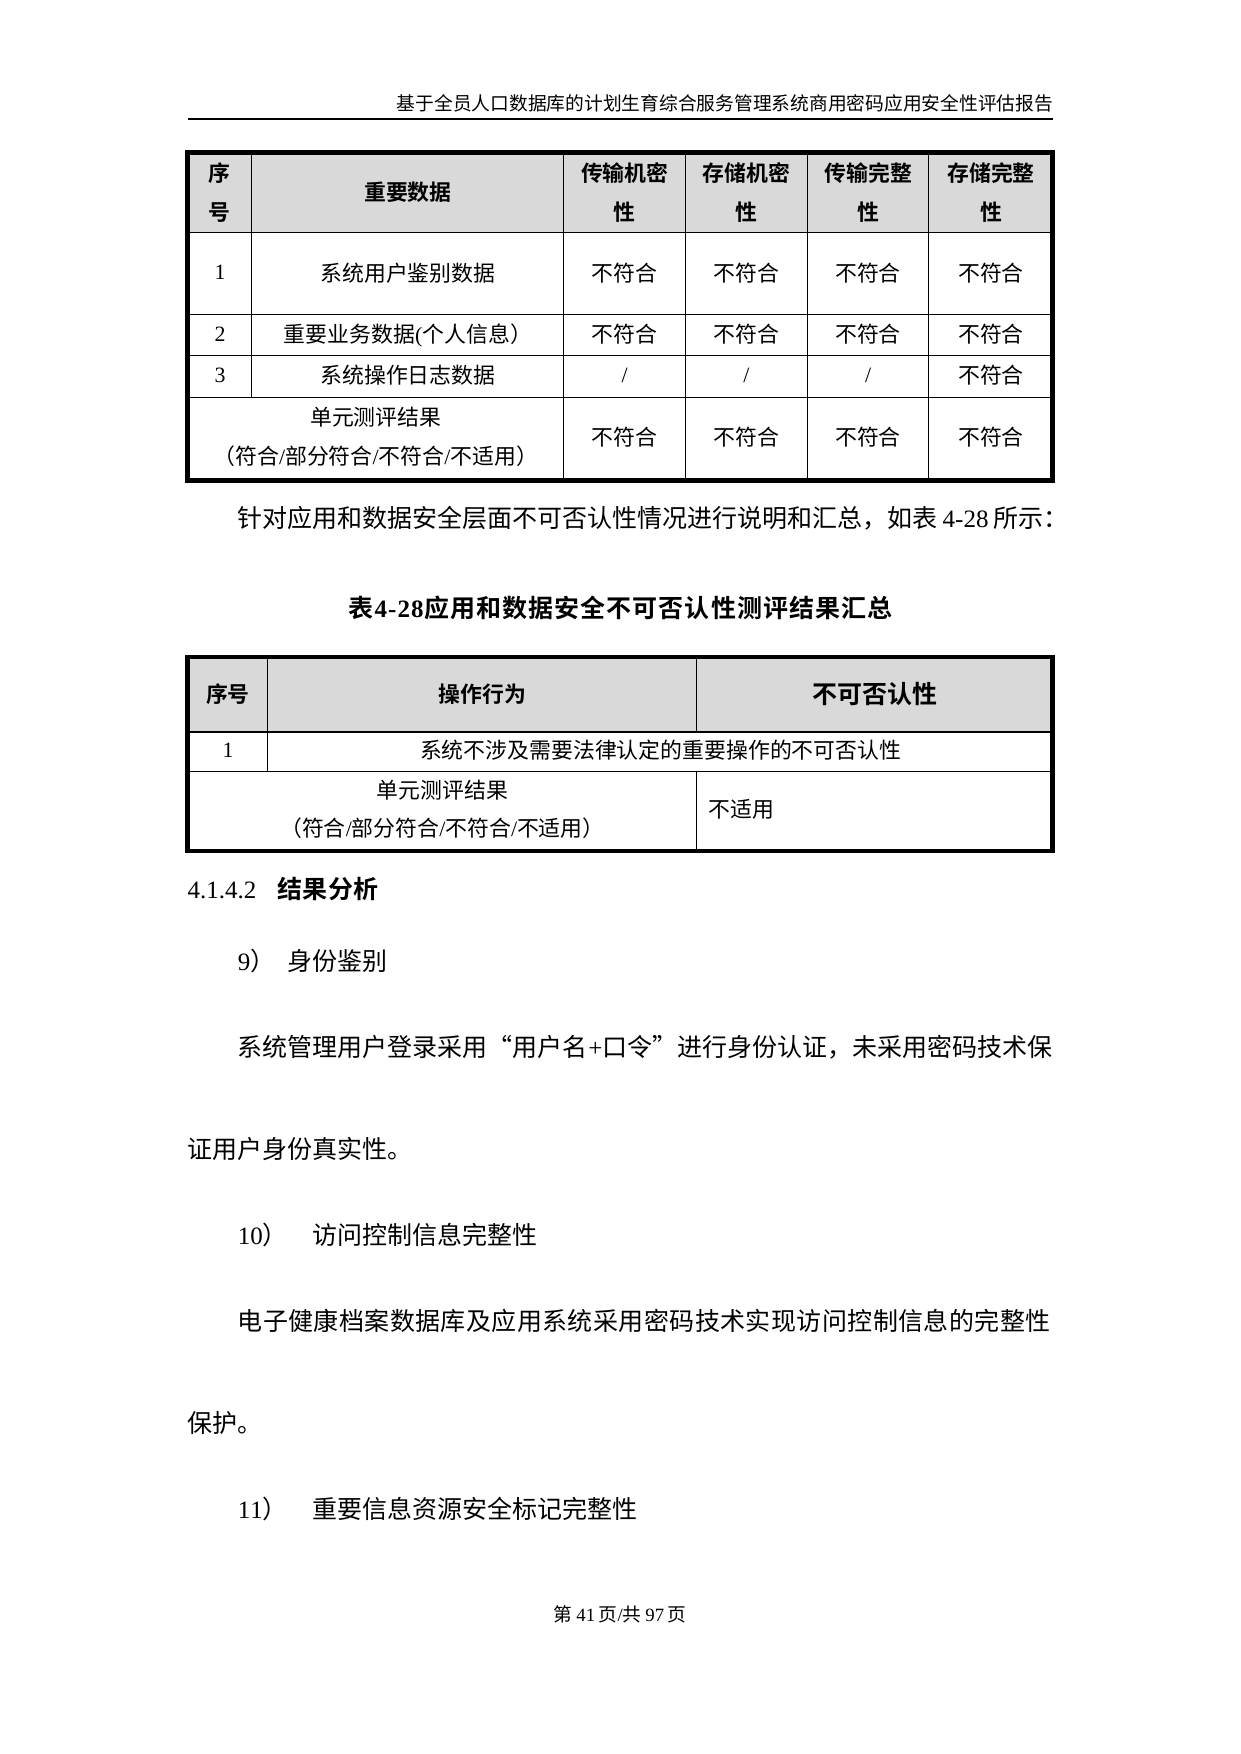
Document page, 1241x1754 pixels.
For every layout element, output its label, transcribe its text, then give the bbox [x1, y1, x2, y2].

table_cell 系统用户鉴别数据 [252, 233, 563, 314]
table_header 存储完整性 [929, 155, 1050, 232]
table_cell 不适用 [697, 772, 1050, 848]
table_cell 系统操作日志数据 [252, 356, 563, 397]
table_cell 不符合 [929, 398, 1050, 478]
table_header 操作行为 [268, 659, 696, 731]
table_cell 不符合 [686, 398, 807, 478]
table_cell 不符合 [808, 233, 928, 314]
list 身份鉴别 [187, 926, 1053, 994]
table_cell 不符合 [808, 315, 928, 355]
subtitle 结果分析 [187, 853, 1053, 921]
table_cell 不符合 [929, 356, 1050, 397]
table_header 重要数据 [252, 155, 563, 232]
text 系统管理用户登录采用“用户名+口令”进行身份认证，未采用密码技术保证用户身份真实性。 [187, 1012, 1053, 1182]
table_cell / [808, 356, 928, 397]
table_cell 不符合 [808, 398, 928, 478]
table_cell 1 [190, 233, 251, 314]
table_header 序号 [190, 659, 267, 731]
list 访问控制信息完整性 [187, 1200, 1053, 1268]
table_header 传输完整性 [808, 155, 928, 232]
table_cell 2 [190, 315, 251, 355]
table_cell 不符合 [564, 398, 685, 478]
table_cell 不符合 [929, 233, 1050, 314]
table_header 不可否认性 [697, 659, 1050, 731]
table_cell 不符合 [929, 315, 1050, 355]
table_cell 单元测评结果 （符合/部分符合/不符合/不适用） [190, 772, 696, 848]
table_header 序号 [190, 155, 251, 232]
table_cell 单元测评结果 （符合/部分符合/不符合/不适用） [190, 398, 563, 478]
table_header 传输机密性 [564, 155, 685, 232]
table_header 存储机密性 [686, 155, 807, 232]
table_cell 系统不涉及需要法律认定的重要操作的不可否认性 [268, 733, 1050, 771]
text 电子健康档案数据库及应用系统采用密码技术实现访问控制信息的完整性保护。 [187, 1286, 1053, 1456]
table_cell / [686, 356, 807, 397]
table_cell 不符合 [564, 233, 685, 314]
table_cell / [564, 356, 685, 397]
table_cell 重要业务数据(个人信息） [252, 315, 563, 355]
table_cell 1 [190, 733, 267, 771]
table_cell 3 [190, 356, 251, 397]
table_cell 不符合 [686, 315, 807, 355]
table_cell 不符合 [686, 233, 807, 314]
list 重要信息资源安全标记完整性 [187, 1474, 1053, 1542]
table_cell 不符合 [564, 315, 685, 355]
